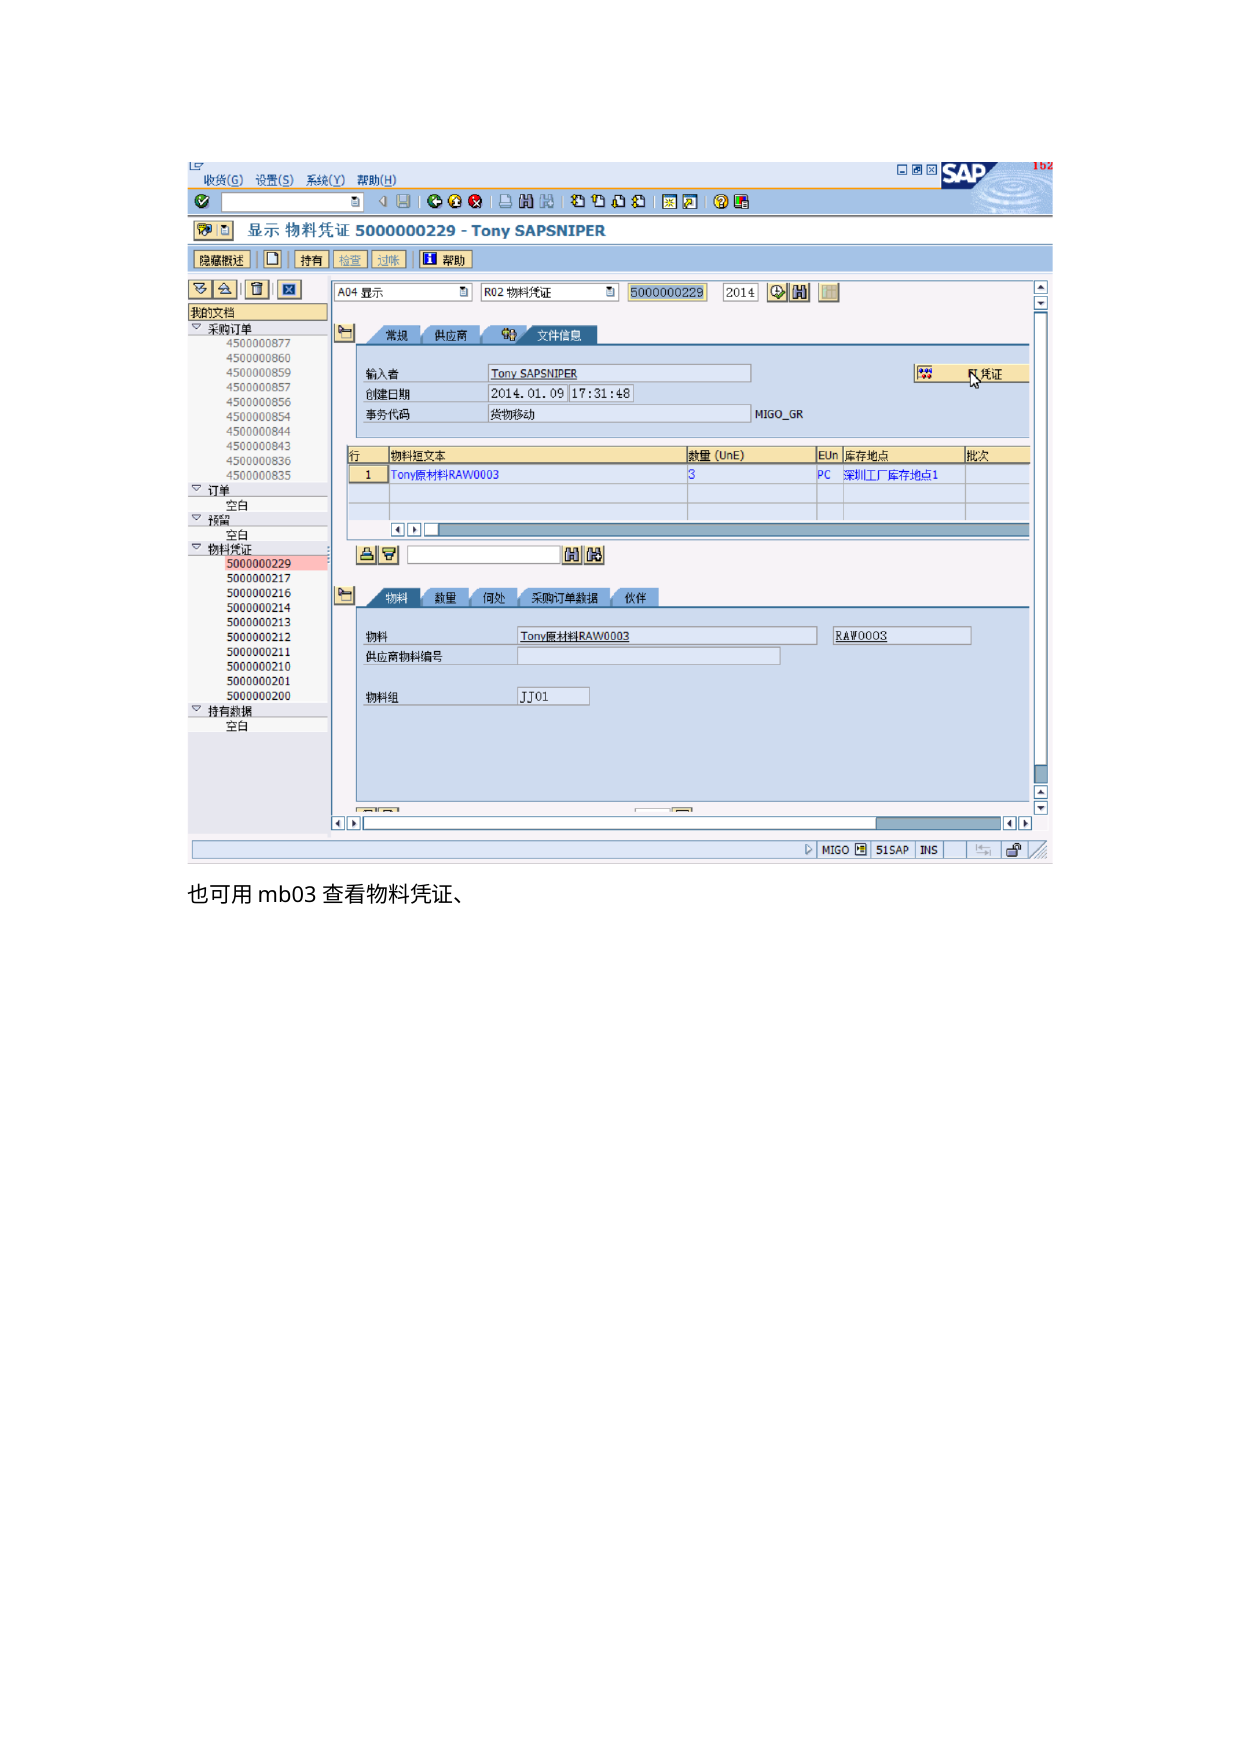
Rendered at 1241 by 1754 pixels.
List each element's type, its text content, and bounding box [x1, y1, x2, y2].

text 也可用mb03 查看物料凭证、 [187, 877, 1053, 909]
picture [187, 162, 1053, 864]
